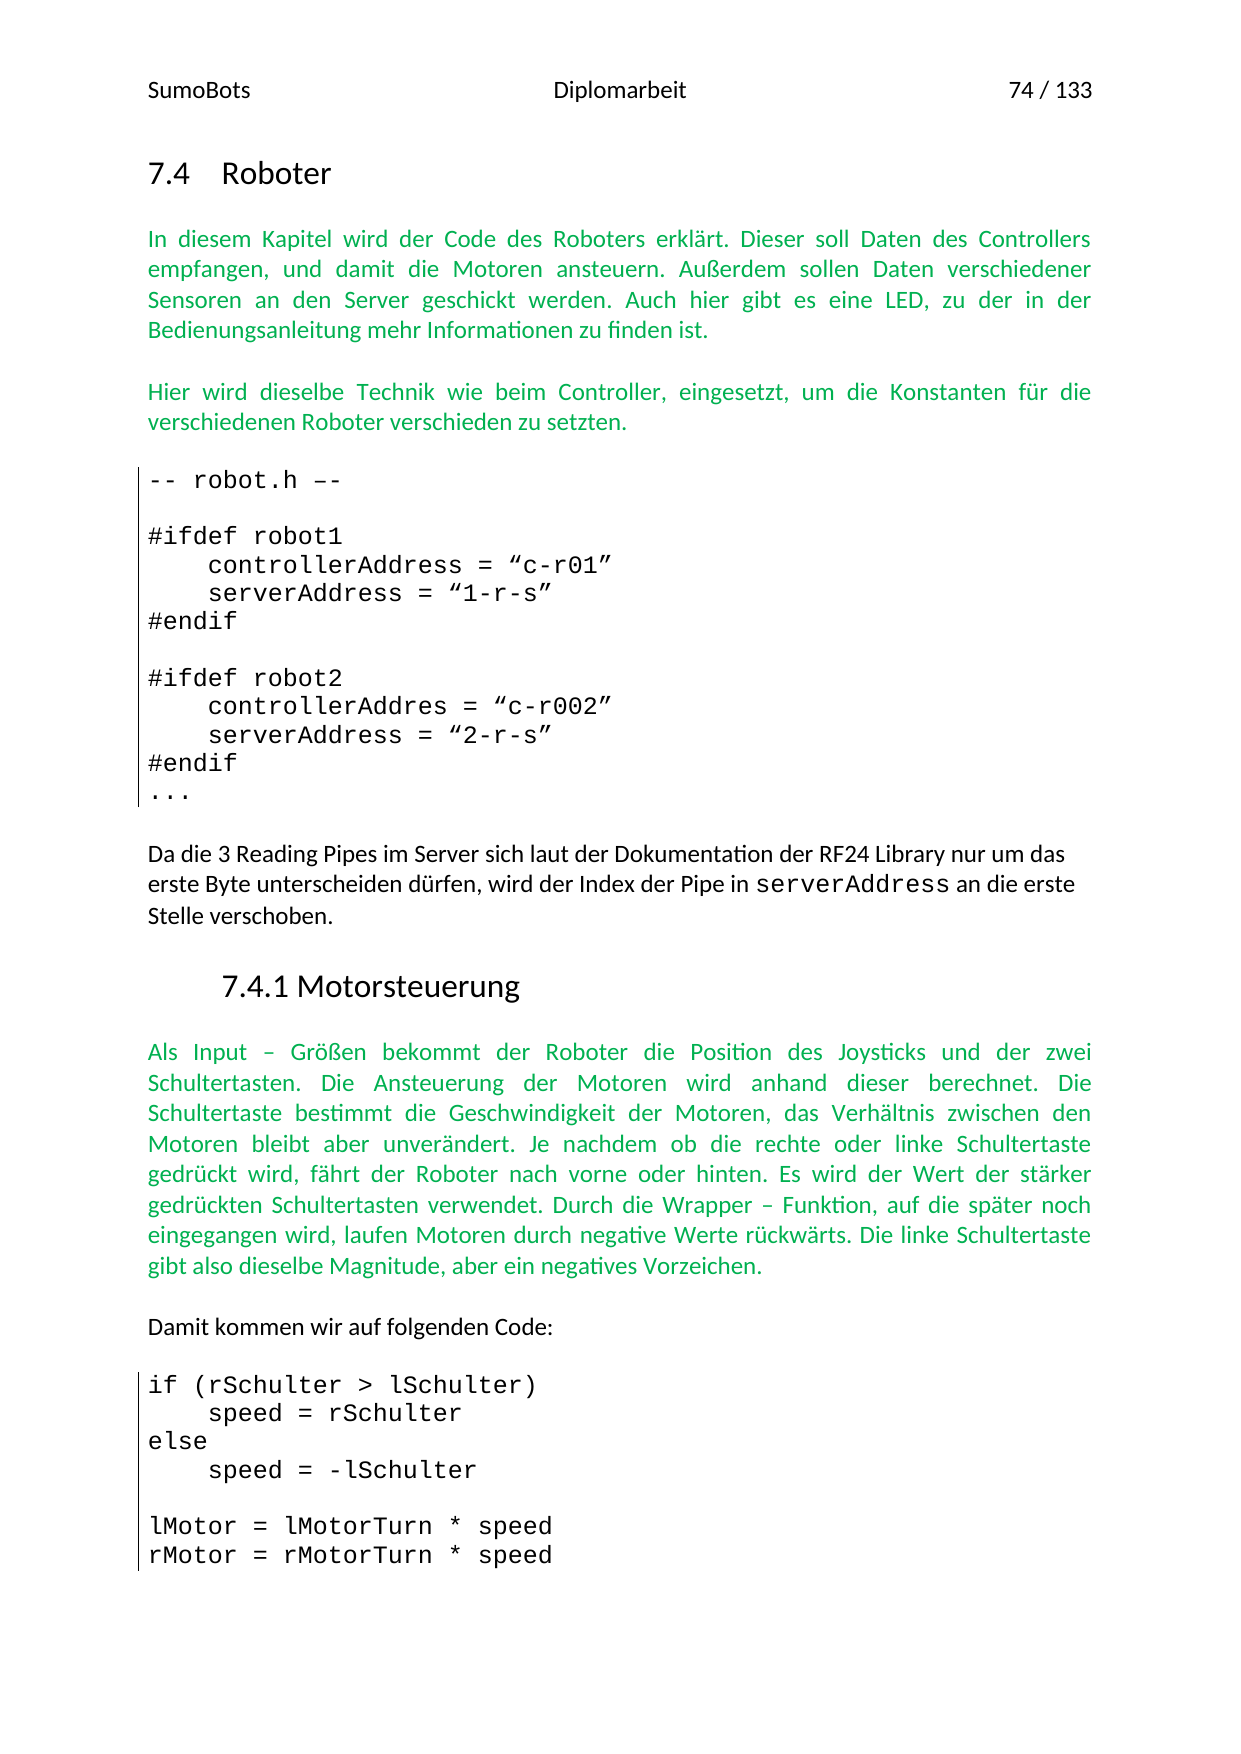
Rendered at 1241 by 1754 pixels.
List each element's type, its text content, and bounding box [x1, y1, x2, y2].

text speed = -lSchulter [148, 1457, 1093, 1486]
text lMotor = lMotorTurn * speed [148, 1514, 1093, 1542]
text serverAddress = “1-r-s” [148, 581, 1093, 609]
text #endif [148, 609, 1093, 637]
text speed = rSchulter [148, 1401, 1093, 1429]
text #ifdef robot1 [148, 524, 1093, 552]
text #endif [148, 751, 1093, 779]
text else [148, 1429, 1093, 1457]
text if (rSchulter > lSchulter) [148, 1372, 1093, 1401]
text controllerAddress = “c-r01” [148, 552, 1093, 581]
text Damit kommen wir auf folgenden Code: [148, 1311, 1093, 1342]
text #ifdef robot2 [148, 666, 1093, 694]
subtitle Motorsteuerung [221, 965, 1093, 1006]
text Hier wird dieselbe Technik wie beim Controller, eingesetzt, um die Konstanten für die verschiedenen Roboter verschieden zu setzten. [148, 376, 1093, 437]
subtitle Roboter [148, 152, 1093, 192]
text serverAddress = “2-r-s” [148, 722, 1093, 751]
text rMotor = rMotorTurn * speed [148, 1542, 1093, 1571]
text Da die 3 Reading Pipes im Server sich laut der Dokumentation der RF24 Library nur um das erste Byte unterscheiden dürfen, wird der Index der Pipe in serverAddress an die erste Stelle verschoben. [148, 838, 1093, 931]
text ... [148, 779, 1093, 807]
text Als Input – Größen bekommt der Roboter die Position des Joysticks und der zwei Schultertasten. Die Ansteuerung der Motoren wird anhand dieser berechnet. Die Schultertaste bestimmt die Geschwindigkeit der Motoren, das Verhältnis zwischen den Motoren bleibt aber unverändert. Je nachdem ob die rechte oder linke Schultertaste gedrückt wird, fährt der Roboter nach vorne oder hinten. Es wird der Wert der stärker gedrückten Schultertasten verwendet. Durch die Wrapper – Funktion, auf die später noch eingegangen wird, laufen Motoren durch negative Werte rückwärts. Die linke Schultertaste gibt also dieselbe Magnitude, aber ein negatives Vorzeichen. [148, 1036, 1093, 1281]
text controllerAddres = “c-r002” [148, 694, 1093, 722]
text In diesem Kapitel wird der Code des Roboters erklärt. Dieser soll Daten des Controllers empfangen, und damit die Motoren ansteuern. Außerdem sollen Daten verschiedener Sensoren an den Server geschickt werden. Auch hier gibt es eine LED, zu der in der Bedienungsanleitung mehr Informationen zu finden ist. [148, 223, 1093, 345]
text -- robot.h –- [148, 467, 1093, 496]
